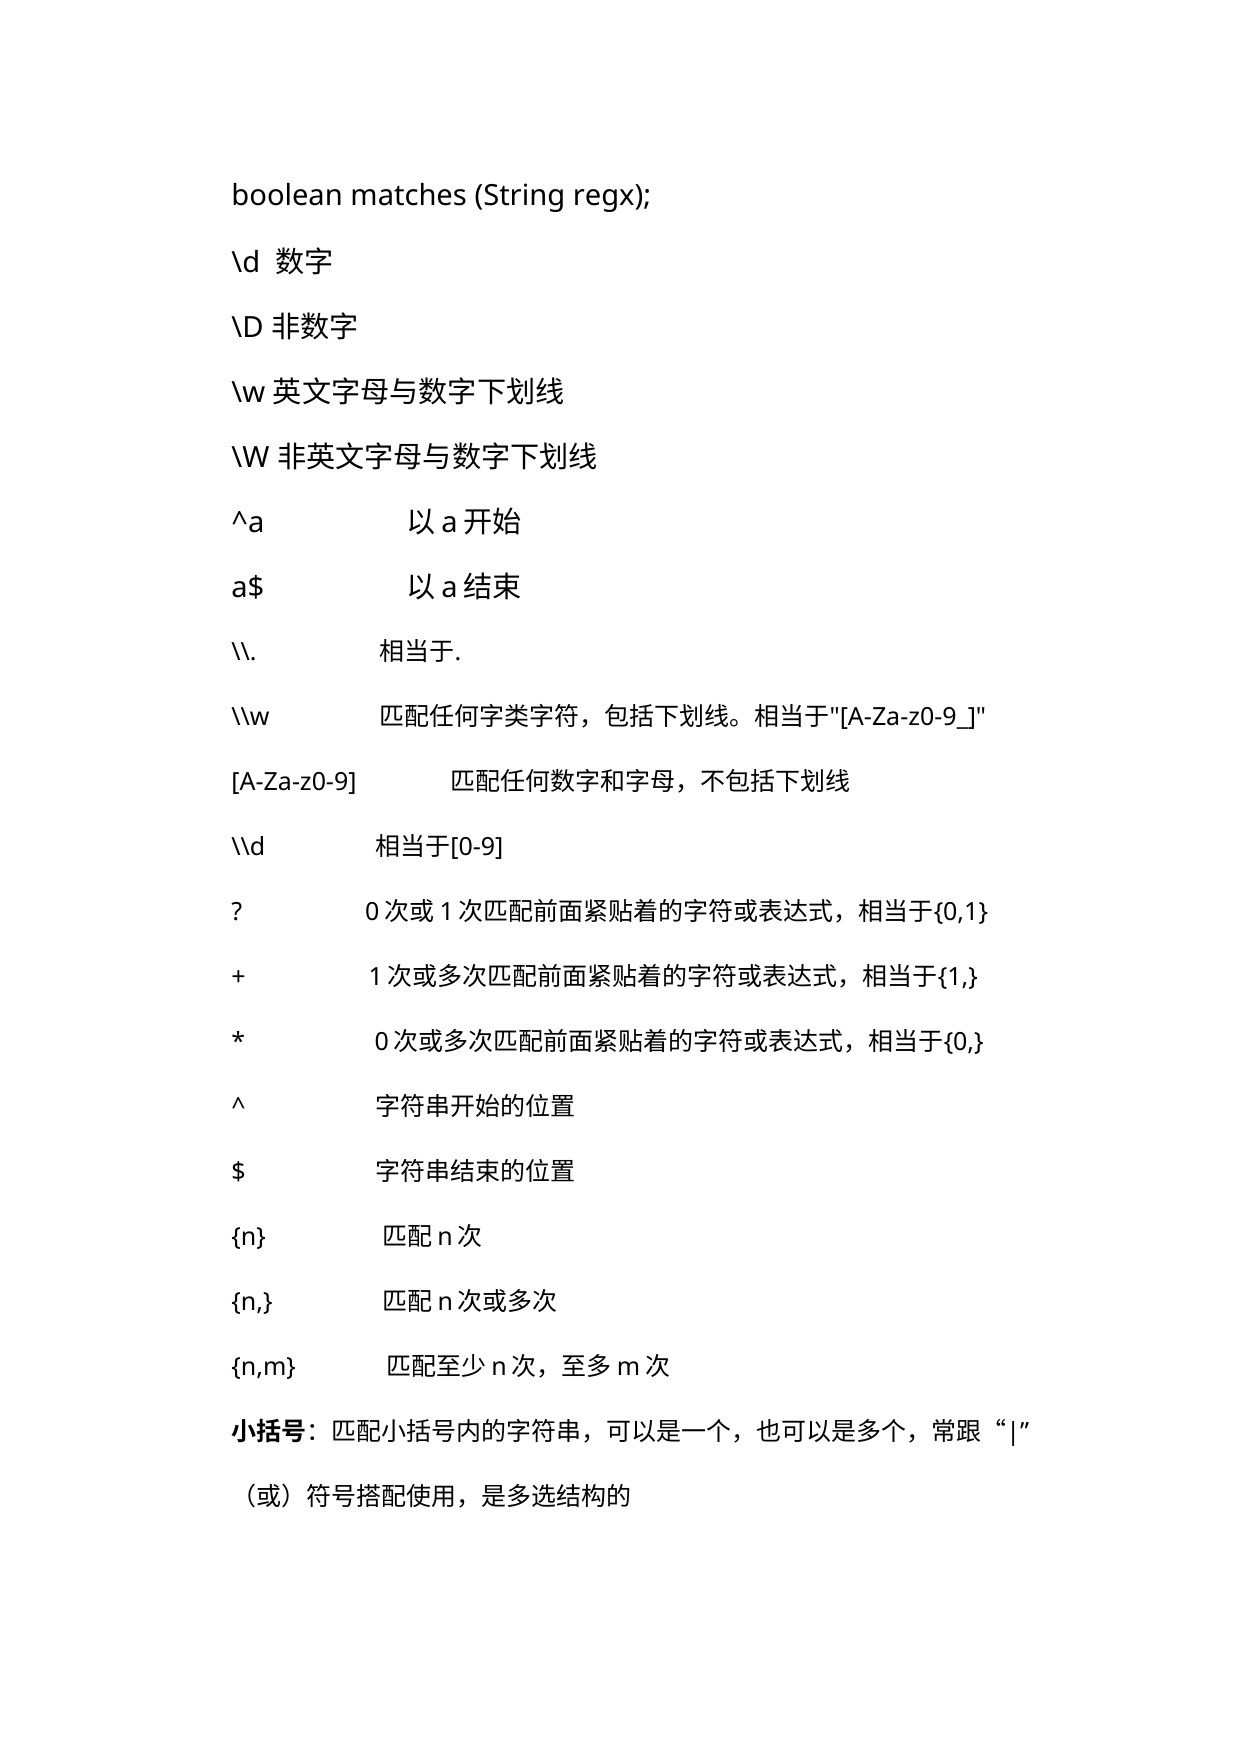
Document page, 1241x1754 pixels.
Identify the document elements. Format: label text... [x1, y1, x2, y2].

text ^ 字符串开始的位置 [187, 1072, 1053, 1137]
list + 1次或多次匹配前面紧贴着的字符或表达式，相当于{1,} [231, 942, 1053, 1007]
list ^a 以a开始 [231, 487, 1053, 552]
list * 0次或多次匹配前面紧贴着的字符或表达式，相当于{0,} [231, 1007, 1053, 1072]
text \\d 相当于[0-9] [187, 812, 1053, 877]
text \\. 相当于. [187, 617, 1053, 682]
list \d 数字 [231, 227, 1053, 292]
list \w 英文字母与数字下划线 [231, 357, 1053, 422]
text {n} 匹配n次 [187, 1202, 1053, 1267]
text {n,} 匹配n次或多次 [187, 1267, 1053, 1332]
text {n,m} 匹配至少n次，至多m次 [187, 1332, 1053, 1397]
list a$ 以a结束 [231, 552, 1053, 617]
list 小括号：匹配小括号内的字符串，可以是一个，也可以是多个，常跟“|”（或）符号搭配使用，是多选结构的 [231, 1397, 1053, 1527]
list \D 非数字 [231, 292, 1053, 357]
list \\w 匹配任何字类字符，包括下划线。相当于"[A-Za-z0-9_]" [231, 682, 1053, 747]
list \W 非英文字母与数字下划线 [231, 422, 1053, 487]
list ? 0次或1次匹配前面紧贴着的字符或表达式，相当于{0,1} [231, 877, 1053, 942]
text [A-Za-z0-9] 匹配任何数字和字母，不包括下划线 [187, 747, 1053, 812]
text $ 字符串结束的位置 [187, 1137, 1053, 1202]
list boolean matches (String regx); [231, 162, 1053, 227]
